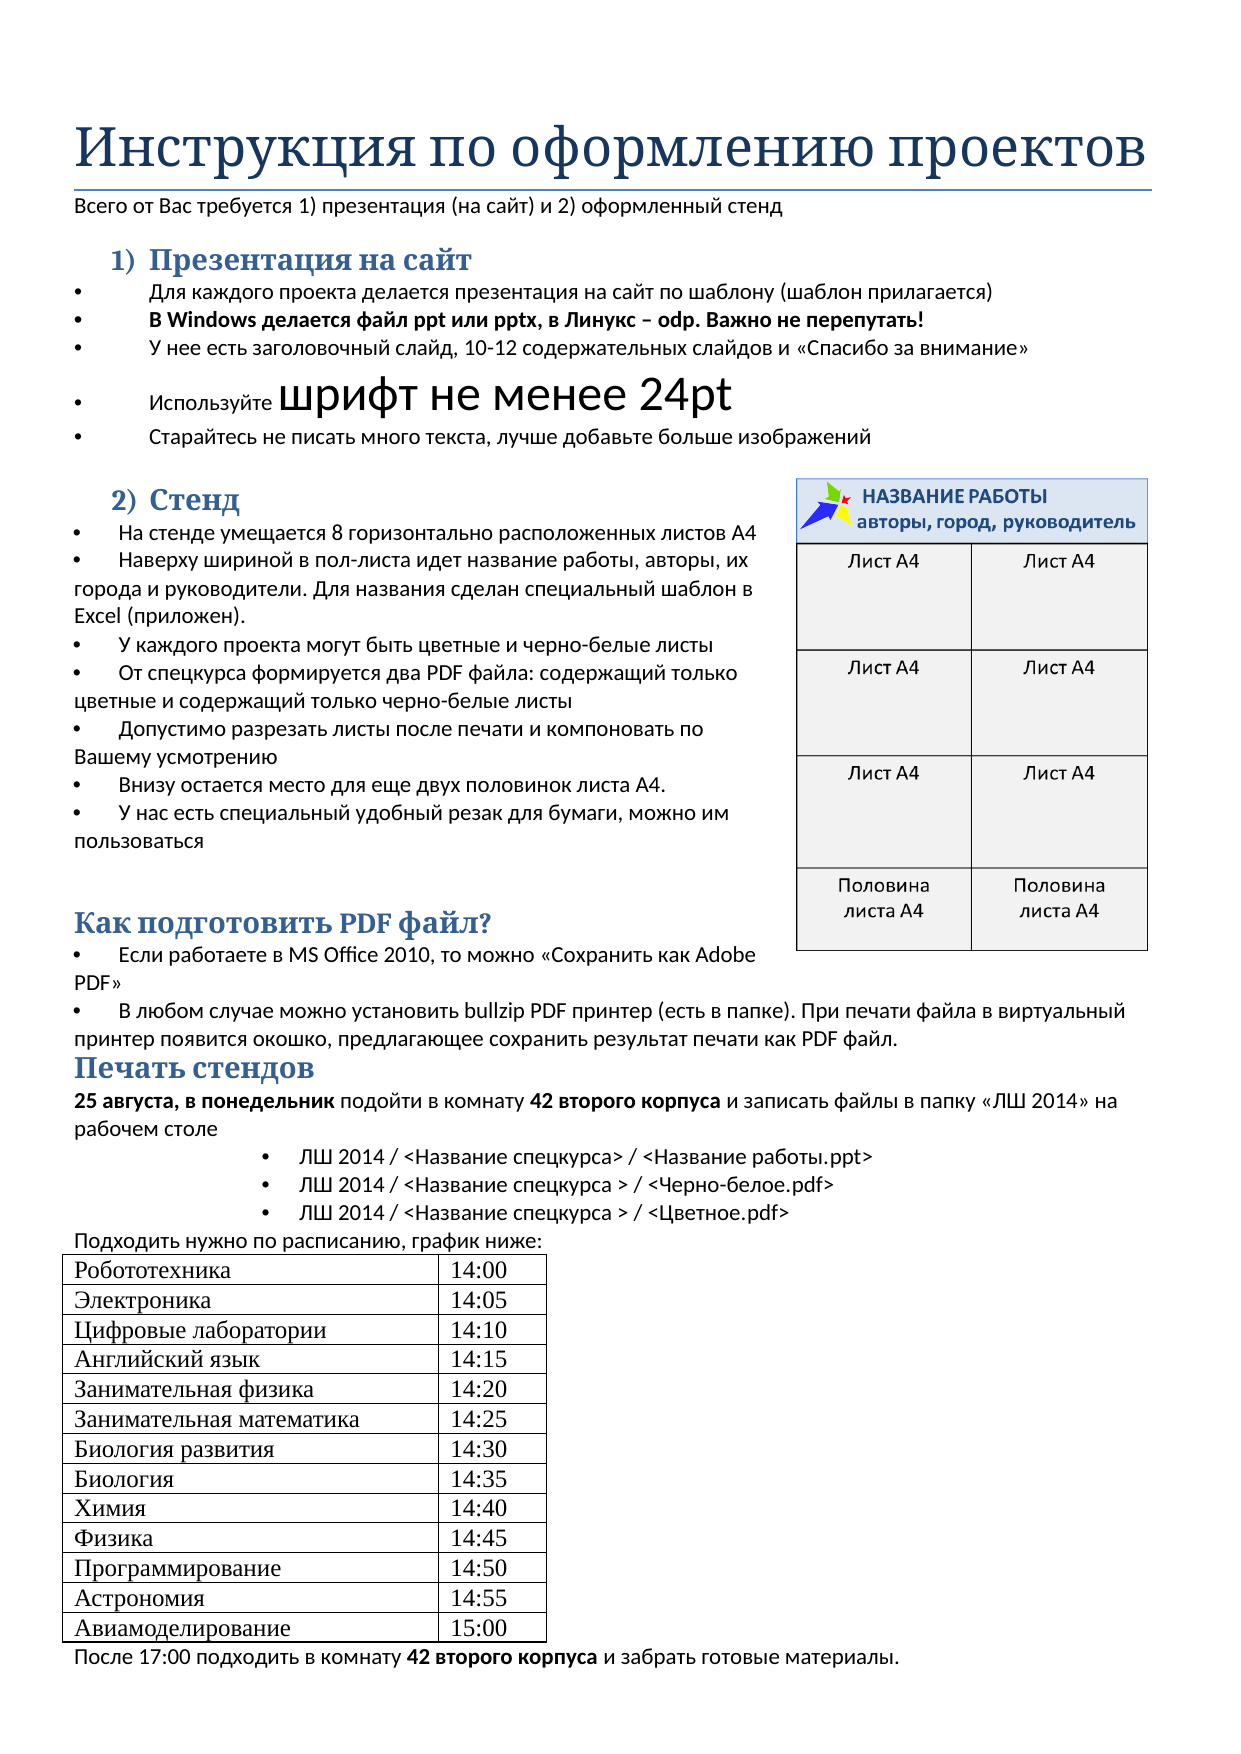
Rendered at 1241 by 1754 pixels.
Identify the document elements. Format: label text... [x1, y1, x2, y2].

table_cell 14:20 [439, 1374, 546, 1403]
table_cell 15:00 [439, 1613, 546, 1641]
text 25 августа, в понедельник подойти в комнату 42 второго корпуса и записать файлы в папку «ЛШ 2014» на рабочем столе [74, 1086, 1152, 1142]
table_cell 14:15 [439, 1345, 546, 1373]
list Для каждого проекта делается презентация на сайт по шаблону (шаблон прилагается) [74, 277, 1152, 305]
list ЛШ 2014 / <Название спецкурса > / <Цветное.pdf> [261, 1198, 1152, 1226]
table_header 14:00 [439, 1255, 546, 1284]
table_cell 14:25 [439, 1404, 546, 1433]
subtitle Как подготовить PDF файл? [74, 907, 796, 940]
text Всего от Вас требуется 1) презентация (на сайт) и 2) оформленный стенд [74, 191, 1152, 219]
list У каждого проекта могут быть цветные и черно-белые листы [73, 630, 796, 658]
subtitle Печать стендов [74, 1052, 1152, 1086]
list В Windows делается файл ppt или pptx, в Линукс – odp. Важно не перепутать! [74, 305, 1152, 333]
table_cell Занимательная физика [63, 1374, 438, 1403]
text Подходить нужно по расписанию, график ниже: [74, 1226, 1152, 1254]
subtitle Презентация на сайт [111, 244, 1152, 277]
table_cell Английский язык [63, 1345, 438, 1373]
list ЛШ 2014 / <Название спецкурса> / <Название работы.ppt> [261, 1142, 1152, 1170]
table_cell Физика [63, 1523, 438, 1552]
list У нее есть заголовочный слайд, 10-12 содержательных слайдов и «Спасибо за внимание» [74, 333, 1152, 361]
table_cell 14:30 [439, 1434, 546, 1463]
list На стенде умещается 8 горизонтально расположенных листов А4 [73, 518, 796, 546]
table_cell Астрономия [63, 1583, 438, 1612]
table_header Робототехника [63, 1255, 438, 1284]
list В любом случае можно установить bullzip PDF принтер (есть в папке). При печати файла в виртуальный принтер появится окошко, предлагающее сохранить результат печати как PDF файл. [73, 996, 1152, 1052]
list Внизу остается место для еще двух половинок листа А4. [73, 770, 796, 798]
table_cell 14:10 [439, 1315, 546, 1343]
list Используйте шрифт не менее 24pt [74, 361, 1152, 422]
table_cell Биология развития [63, 1434, 438, 1463]
table_cell Цифровые лаборатории [63, 1315, 438, 1343]
list Если работаете в MS Office 2010, то можно «Сохранить как Adobe PDF» [73, 940, 1152, 996]
list Старайтесь не писать много текста, лучше добавьте больше изображений [74, 422, 1152, 451]
list У нас есть специальный удобный резак для бумаги, можно им пользоваться [73, 798, 796, 854]
table_cell 14:35 [439, 1464, 546, 1492]
table_cell Химия [63, 1494, 438, 1522]
table_cell Программирование [63, 1553, 438, 1582]
text После 17:00 подходить в комнату 42 второго корпуса и забрать готовые материалы. [74, 1642, 1152, 1671]
table_cell 14:55 [439, 1583, 546, 1612]
list Допустимо разрезать листы после печати и компоновать по Вашему усмотрению [73, 714, 796, 770]
table_cell 14:40 [439, 1494, 546, 1522]
table_cell Биология [63, 1464, 438, 1492]
title Инструкция по оформлению проектов [74, 118, 1152, 189]
table_cell 14:50 [439, 1553, 546, 1582]
table_cell Авиамоделирование [63, 1613, 438, 1641]
table_cell Занимательная математика [63, 1404, 438, 1433]
table_cell 14:05 [439, 1285, 546, 1314]
list От спецкурса формируется два PDF файла: содержащий только цветные и содержащий только черно-белые листы [73, 658, 796, 714]
table_cell Электроника [63, 1285, 438, 1314]
table_cell 14:45 [439, 1523, 546, 1552]
list Наверху шириной в пол-листа идет название работы, авторы, их города и руководители. Для названия сделан специальный шаблон в Excel (приложен). [73, 546, 796, 630]
subtitle Стенд [111, 484, 796, 518]
list ЛШ 2014 / <Название спецкурса > / <Черно-белое.pdf> [261, 1170, 1152, 1198]
picture [796, 476, 1148, 951]
